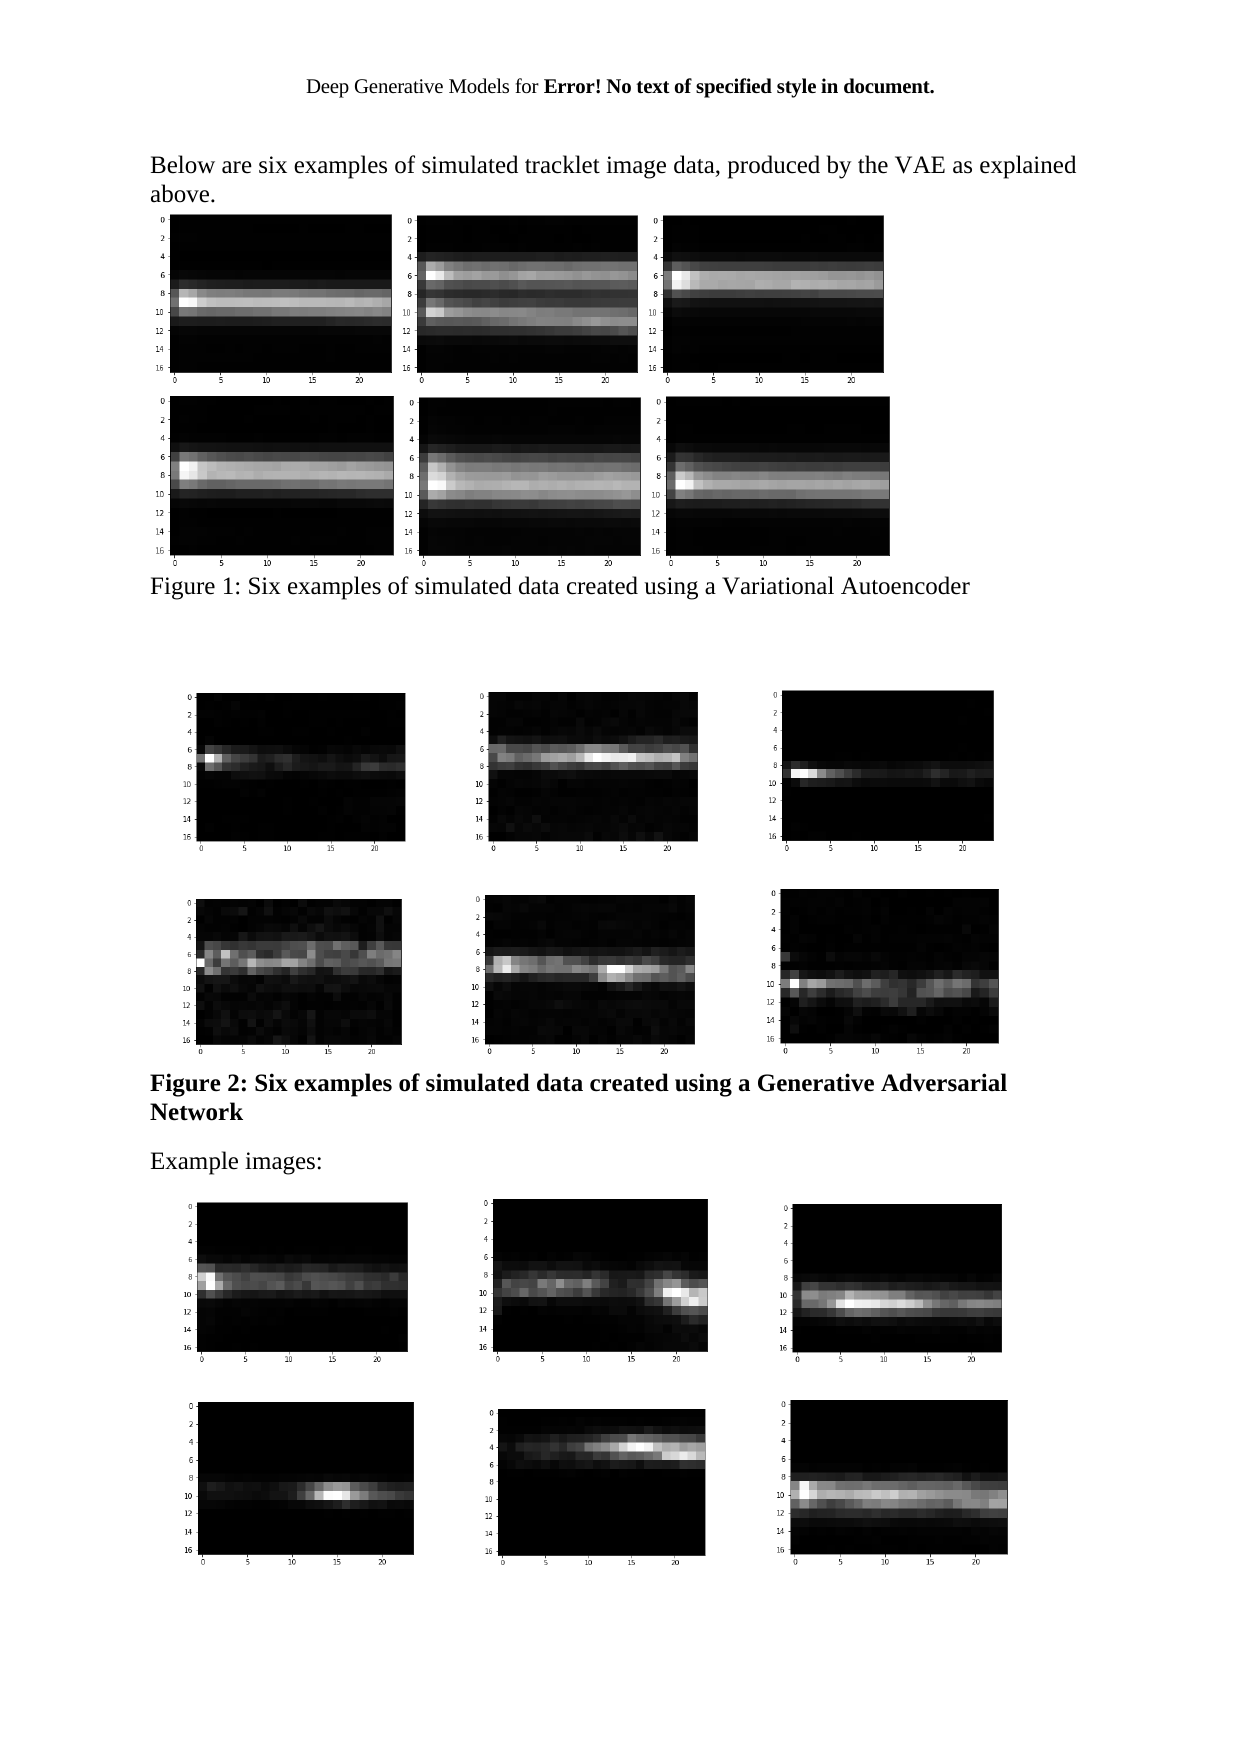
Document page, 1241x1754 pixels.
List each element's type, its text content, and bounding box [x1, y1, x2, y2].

picture [150, 207, 896, 572]
picture [150, 1175, 1047, 1579]
text Figure 42: Six examples of simulated data created using a Generative Adversarial Network [150, 1068, 1090, 1125]
text Below are six examples of simulated tracklet image data, produced by the VAE as explained above. [150, 150, 1090, 207]
text Figure 35: Six examples of simulated data created using a Variational Autoencoder [150, 571, 1090, 600]
picture [150, 666, 1038, 1068]
text Example images: [150, 1146, 1090, 1175]
